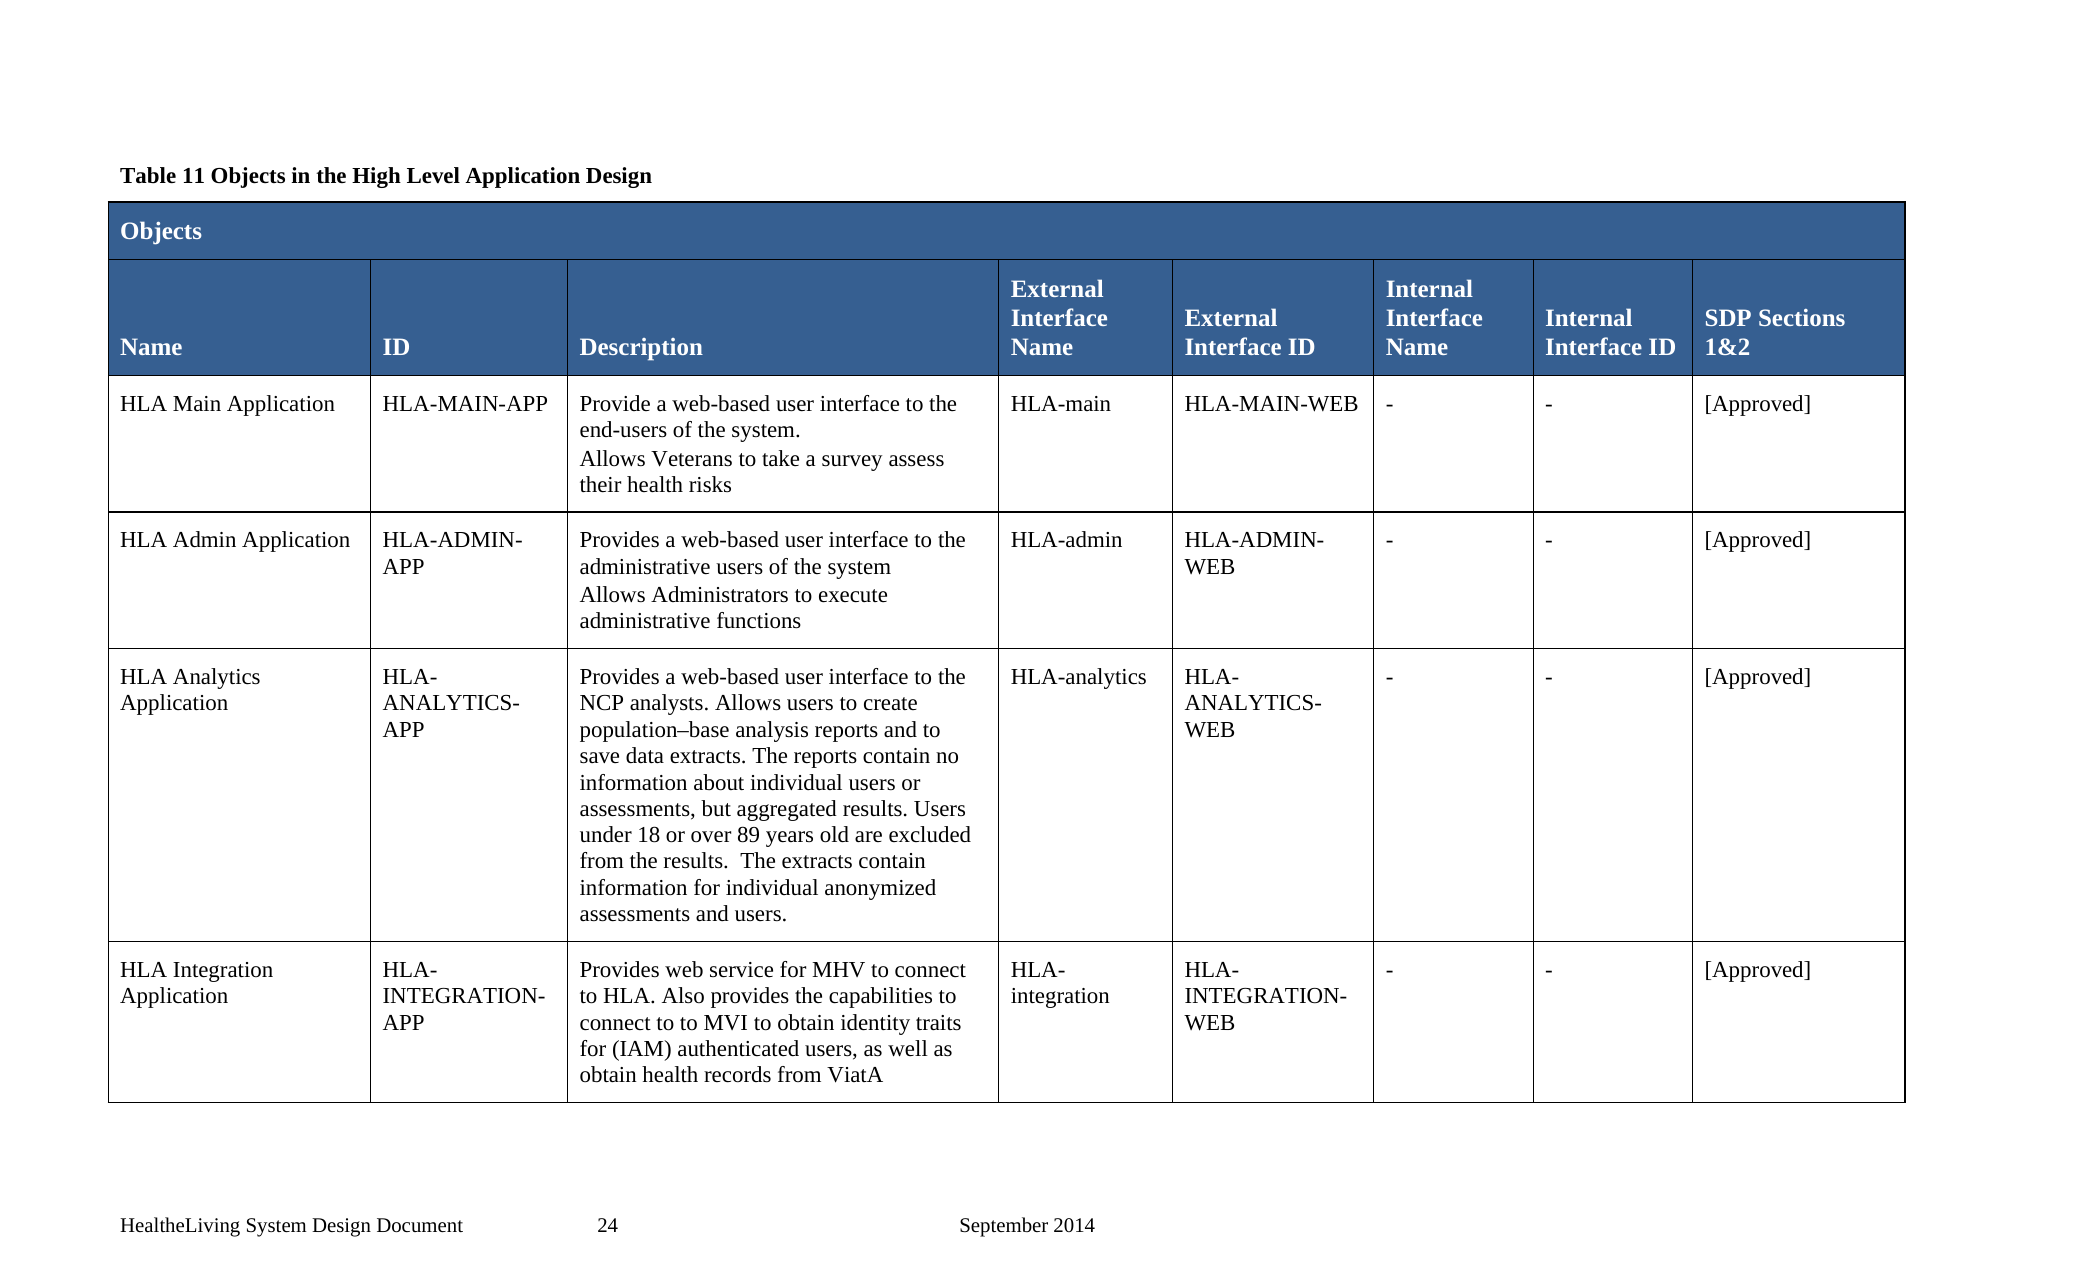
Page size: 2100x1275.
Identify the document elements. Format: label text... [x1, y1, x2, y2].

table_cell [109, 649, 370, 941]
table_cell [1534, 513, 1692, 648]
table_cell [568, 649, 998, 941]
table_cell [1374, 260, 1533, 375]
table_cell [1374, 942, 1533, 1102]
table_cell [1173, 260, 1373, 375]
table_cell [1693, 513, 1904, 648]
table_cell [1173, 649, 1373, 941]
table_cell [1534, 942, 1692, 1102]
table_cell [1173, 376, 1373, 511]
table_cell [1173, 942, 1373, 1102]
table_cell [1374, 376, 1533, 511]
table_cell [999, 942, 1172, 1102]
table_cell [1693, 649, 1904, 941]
text Table 11 Objects in the High Level Application Design [120, 162, 1950, 189]
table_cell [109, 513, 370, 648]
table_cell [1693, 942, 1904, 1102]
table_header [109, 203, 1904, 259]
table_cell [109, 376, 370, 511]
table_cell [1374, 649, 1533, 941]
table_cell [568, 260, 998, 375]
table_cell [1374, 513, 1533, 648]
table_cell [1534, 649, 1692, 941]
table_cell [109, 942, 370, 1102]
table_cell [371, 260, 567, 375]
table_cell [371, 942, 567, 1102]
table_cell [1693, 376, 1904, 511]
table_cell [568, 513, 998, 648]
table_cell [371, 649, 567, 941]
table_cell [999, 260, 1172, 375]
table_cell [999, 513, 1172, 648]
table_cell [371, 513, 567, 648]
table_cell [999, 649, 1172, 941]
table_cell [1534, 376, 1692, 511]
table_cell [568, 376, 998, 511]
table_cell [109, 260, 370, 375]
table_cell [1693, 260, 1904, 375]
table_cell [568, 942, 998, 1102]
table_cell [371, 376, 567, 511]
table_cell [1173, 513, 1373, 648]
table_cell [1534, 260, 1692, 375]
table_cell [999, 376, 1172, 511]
